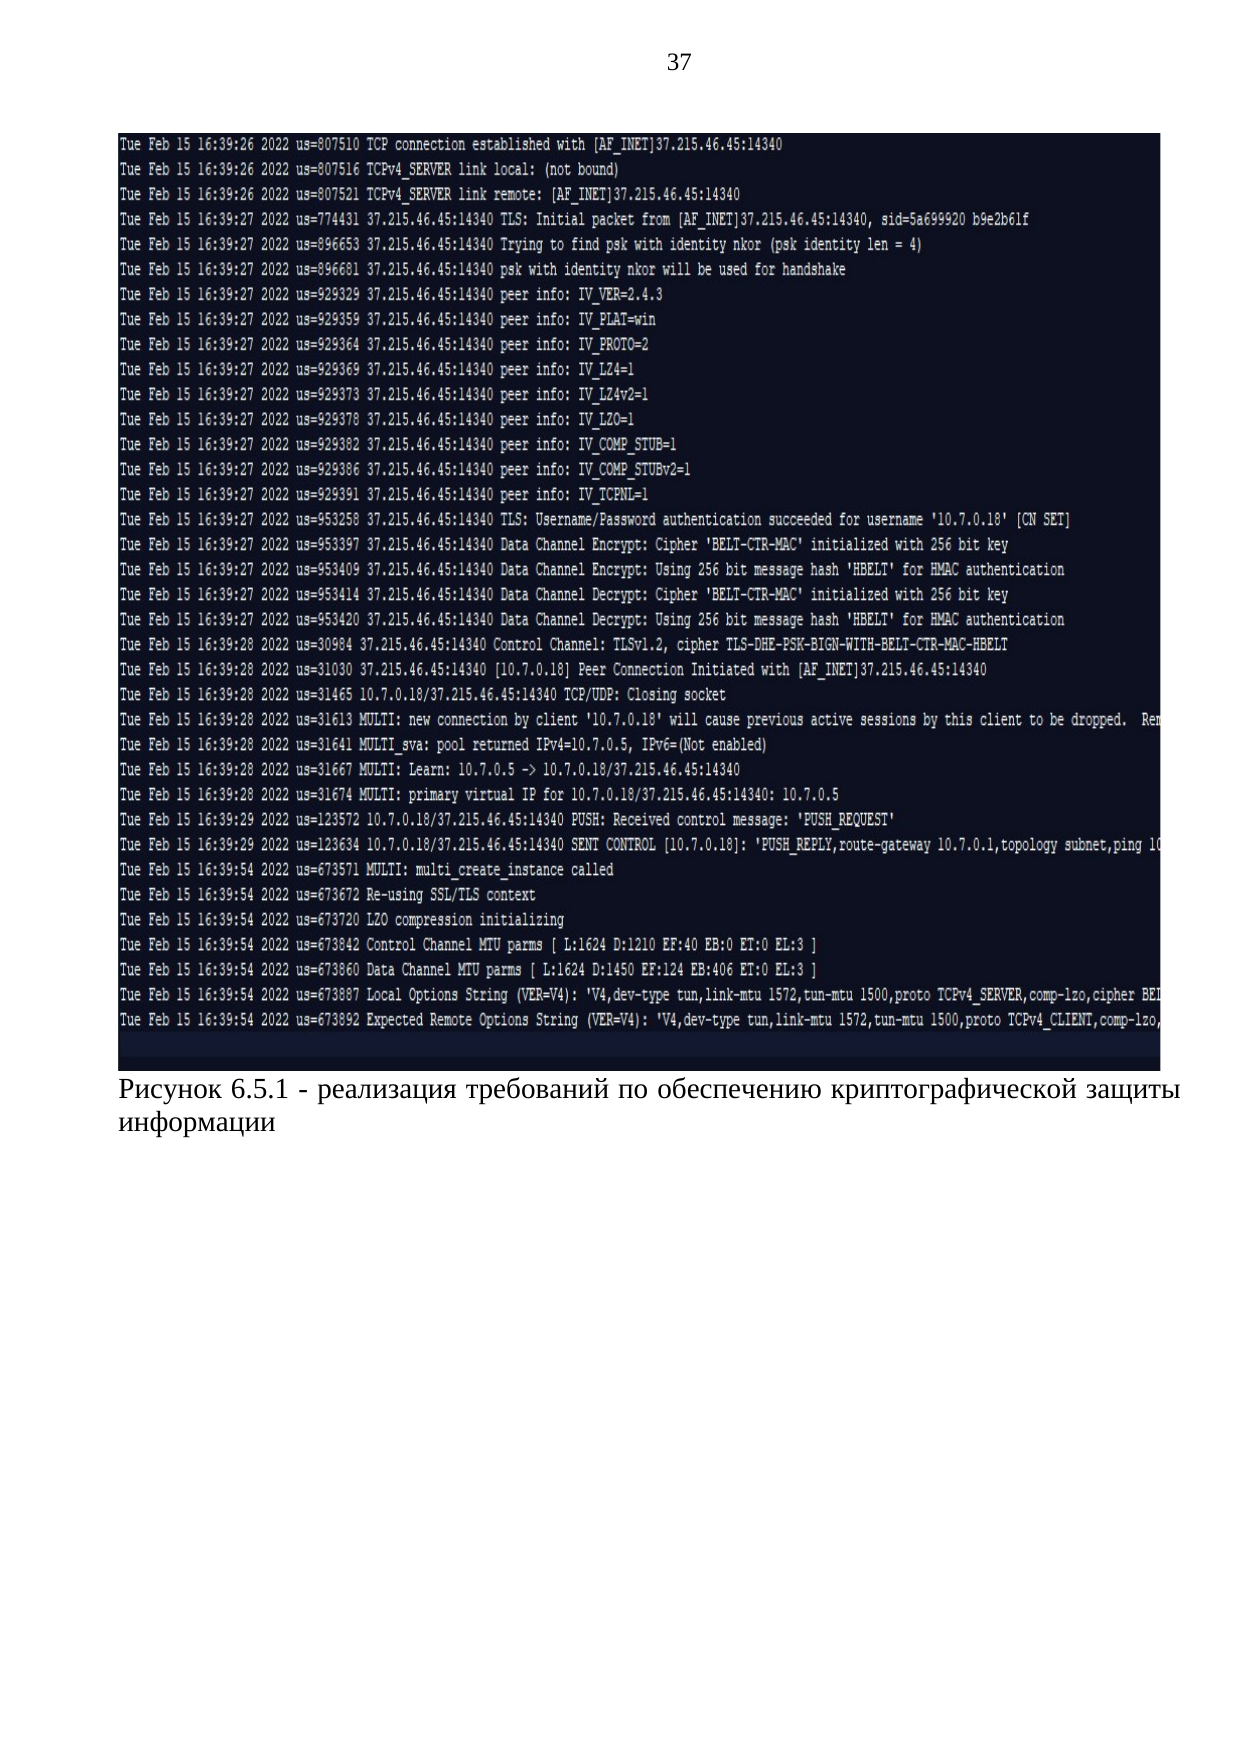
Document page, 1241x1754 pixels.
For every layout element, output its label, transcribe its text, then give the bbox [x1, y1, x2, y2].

picture [118, 133, 1161, 1071]
